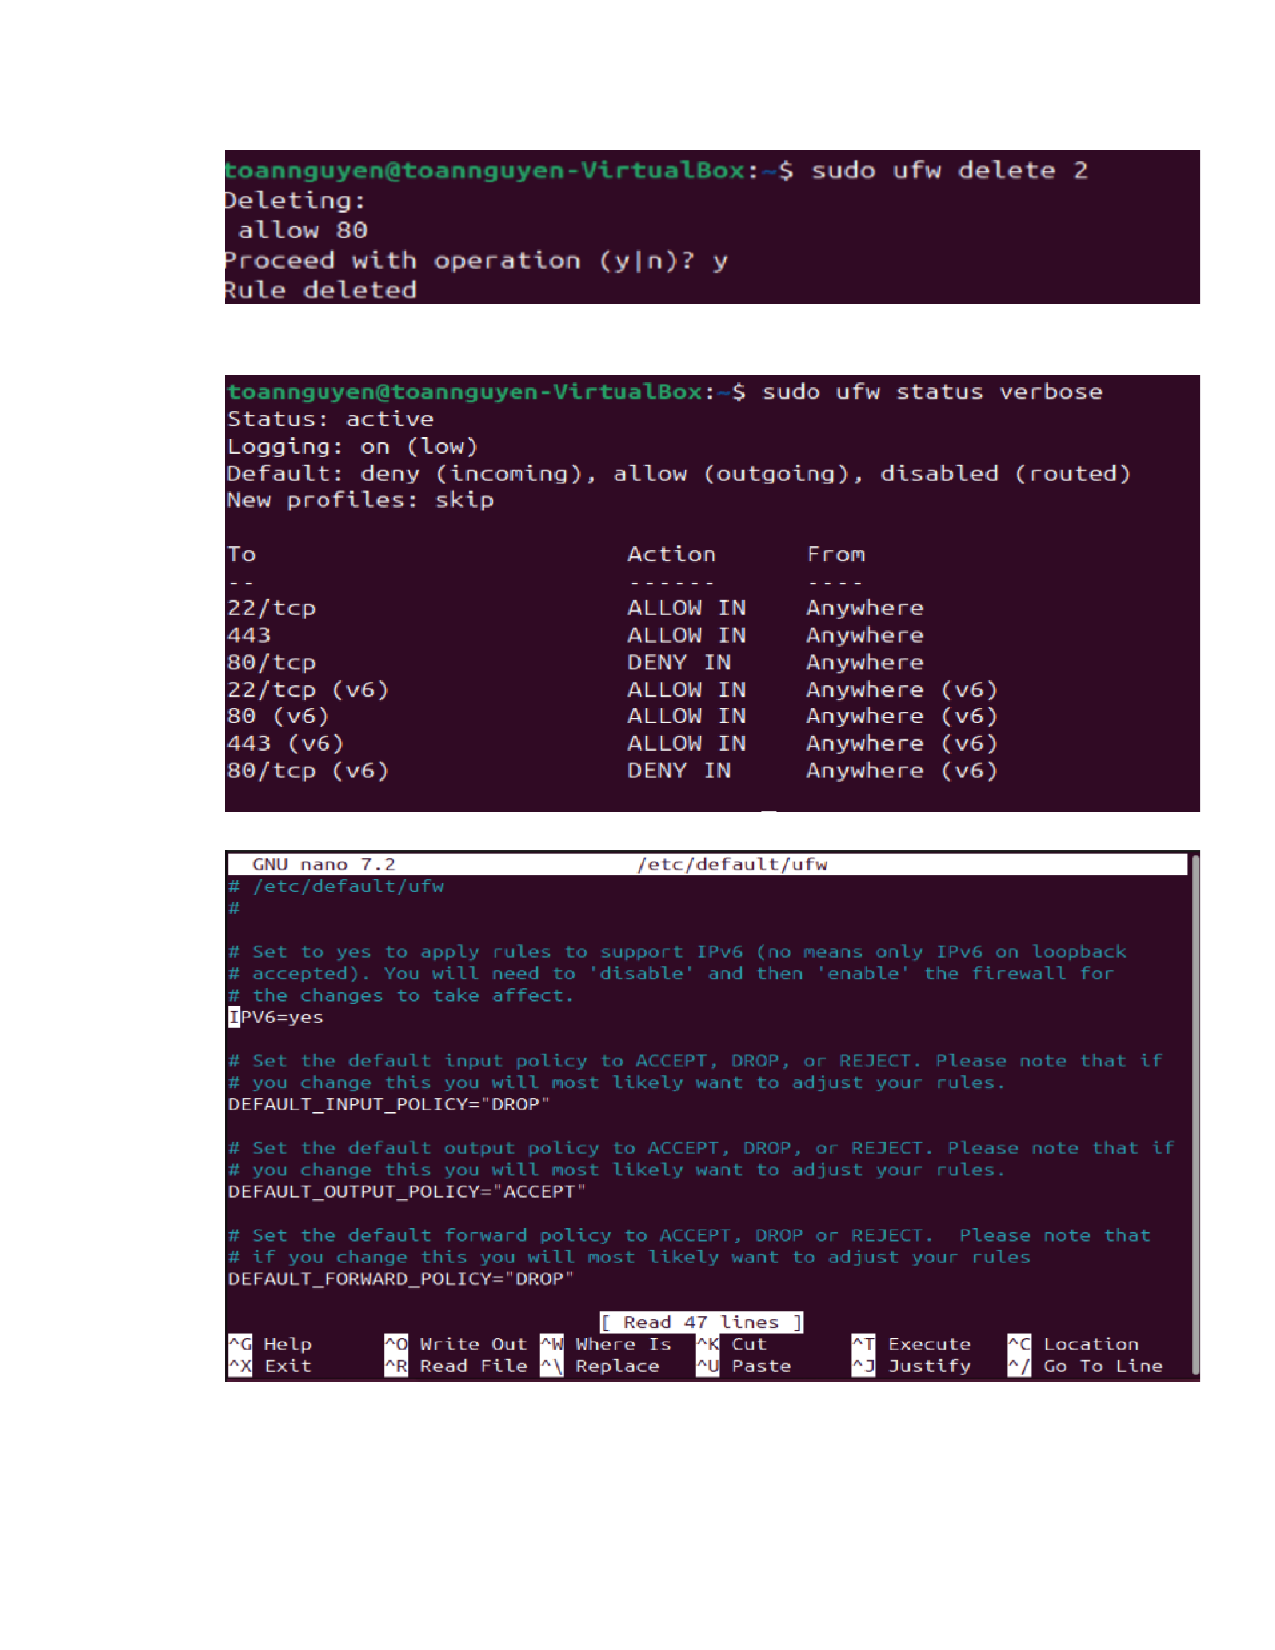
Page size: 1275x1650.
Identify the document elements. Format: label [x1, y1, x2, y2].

picture [225, 150, 1200, 304]
picture [225, 850, 1200, 1382]
picture [225, 375, 1200, 812]
